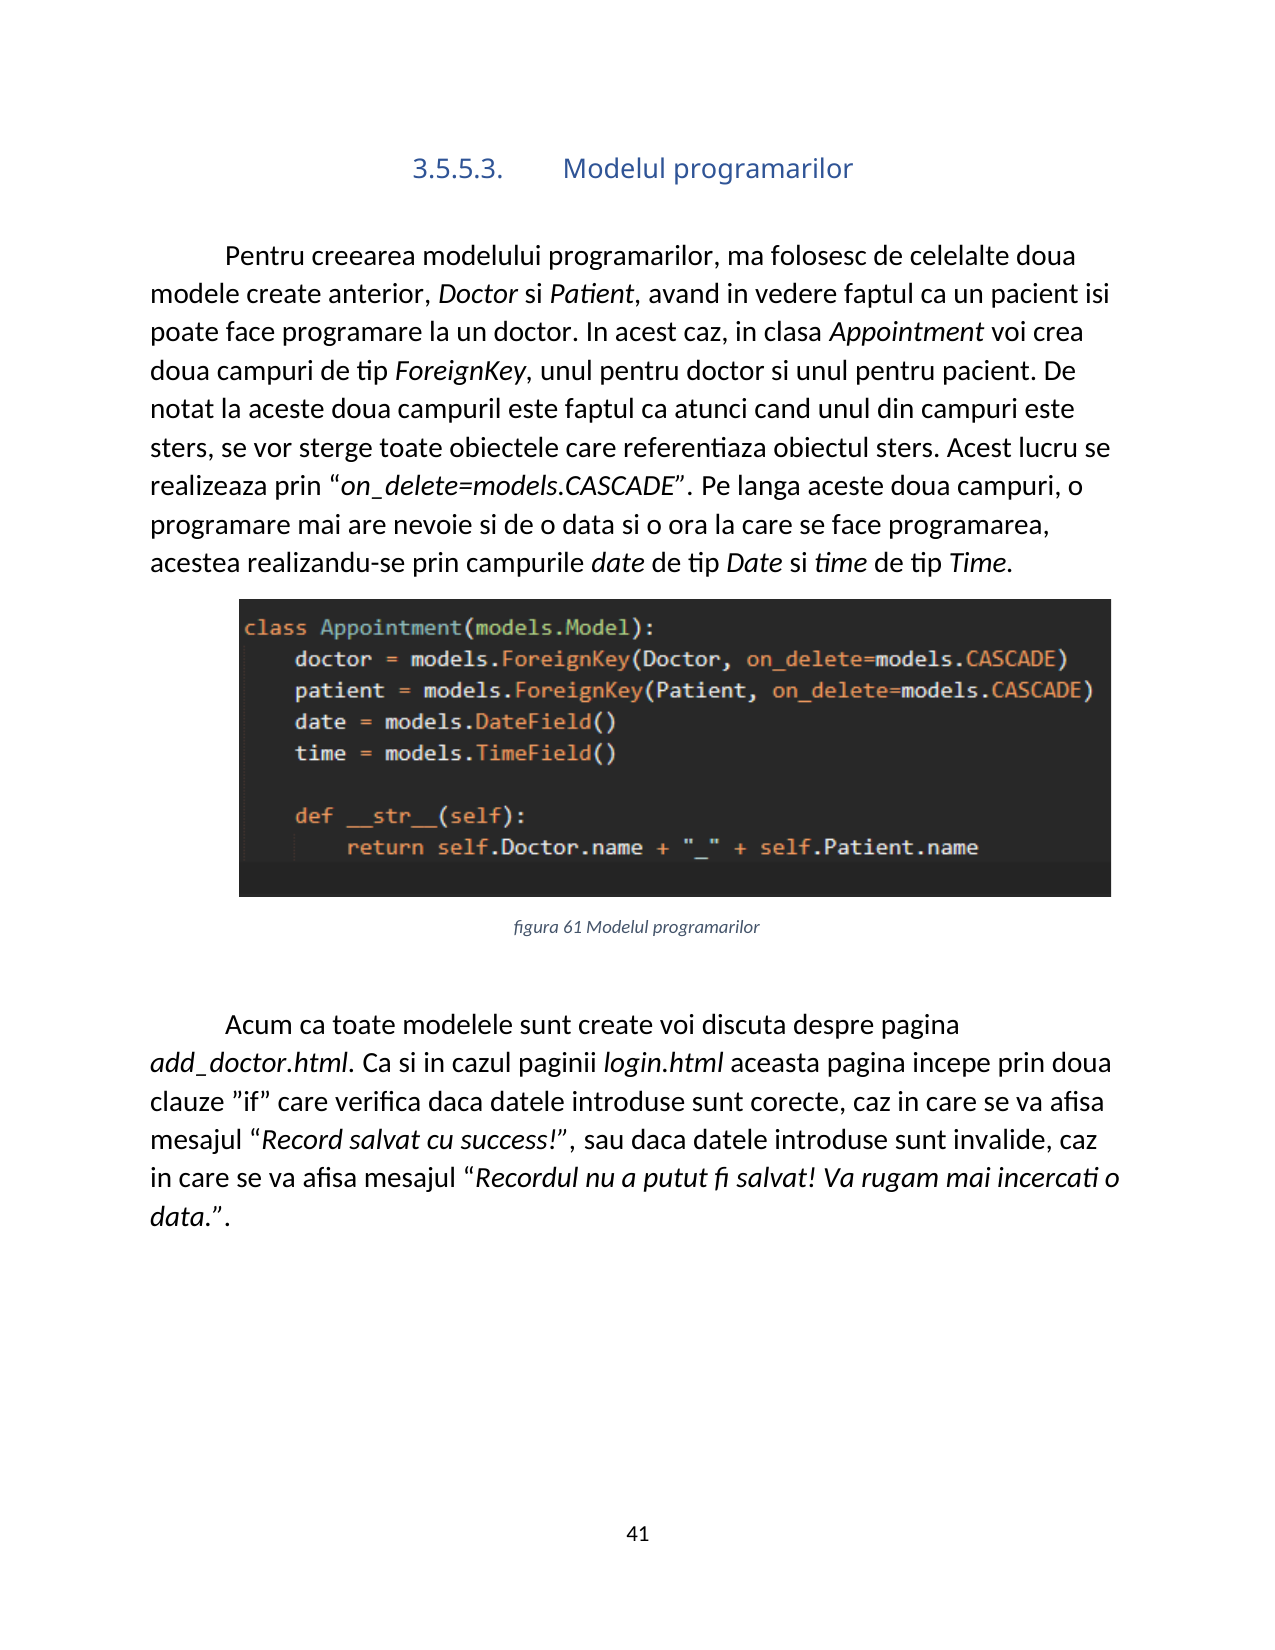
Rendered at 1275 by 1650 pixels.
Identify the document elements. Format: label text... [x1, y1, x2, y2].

subtitle Modelul programarilor [412, 150, 1125, 187]
text Acum ca toate modelele sunt create voi discuta despre pagina add_doctor.html. Ca si in cazul paginii login.html aceasta pagina incepe prin doua clauze ”if” care verifica daca datele introduse sunt corecte, caz in care se va afisa mesajul “Record salvat cu success!”, sau daca datele introduse sunt invalide, caz in care se va afisa mesajul “Recordul nu a putut fi salvat! Va rugam mai incercati o data.”. [150, 1006, 1125, 1233]
text figura 61 Modelul programarilor [150, 915, 1125, 938]
text Pentru creearea modelului programarilor, ma folosesc de celelalte doua modele create anterior, Doctor si Patient, avand in vedere faptul ca un pacient isi poate face programare la un doctor. In acest caz, in clasa Appointment voi crea doua campuri de tip ForeignKey, unul pentru doctor si unul pentru pacient. De notat la aceste doua campuril este faptul ca atunci cand unul din campuri este sters, se vor sterge toate obiectele care referentiaza obiectul sters. Acest lucru se realizeaza prin “on_delete=models.CASCADE”. Pe langa aceste doua campuri, o programare mai are nevoie si de o data si o ora la care se face programarea, acestea realizandu-se prin campurile date de tip Date si time de tip Time. [150, 237, 1125, 580]
picture [239, 599, 1112, 897]
